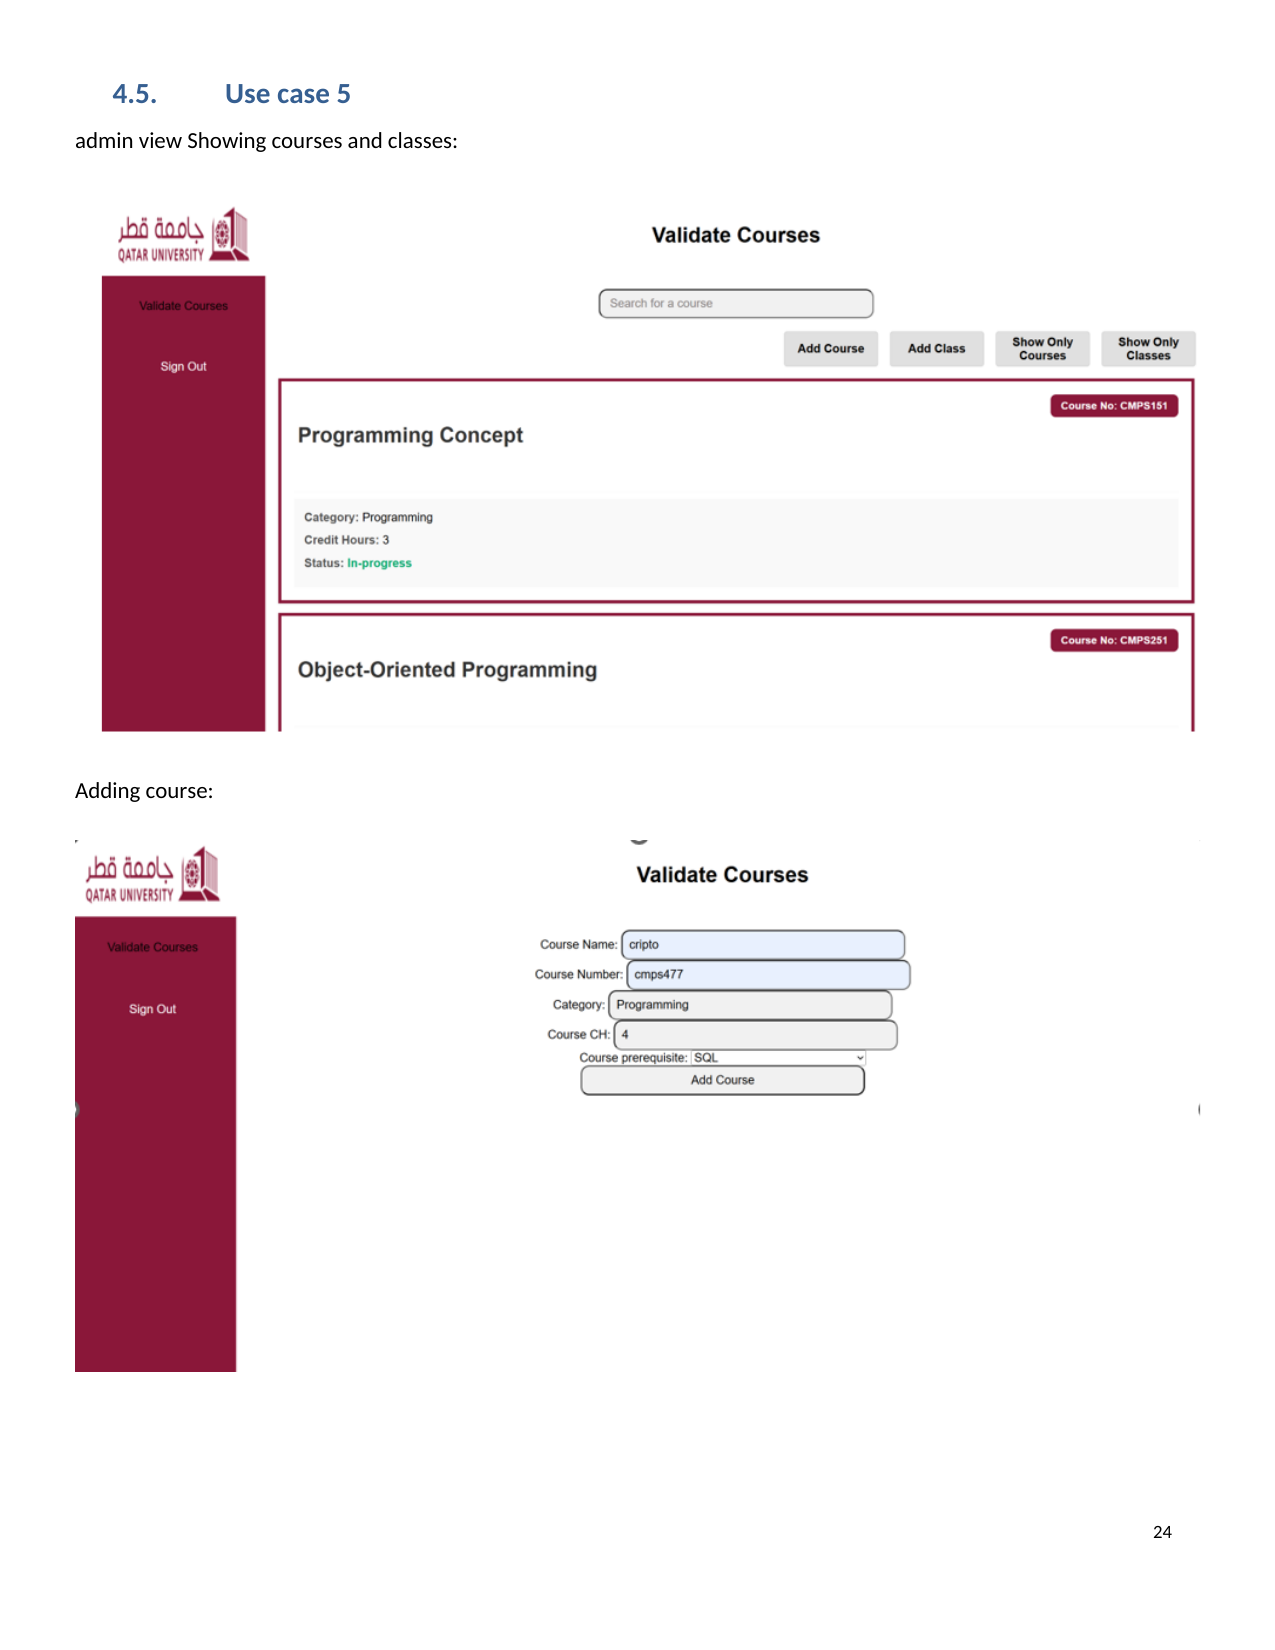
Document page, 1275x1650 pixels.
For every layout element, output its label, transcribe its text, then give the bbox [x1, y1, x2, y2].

text Adding course: [75, 776, 1173, 804]
subtitle Use case 5 [112, 75, 1200, 111]
picture [75, 190, 1200, 741]
text admin view Showing courses and classes: [75, 126, 1173, 154]
picture [75, 840, 1200, 1372]
